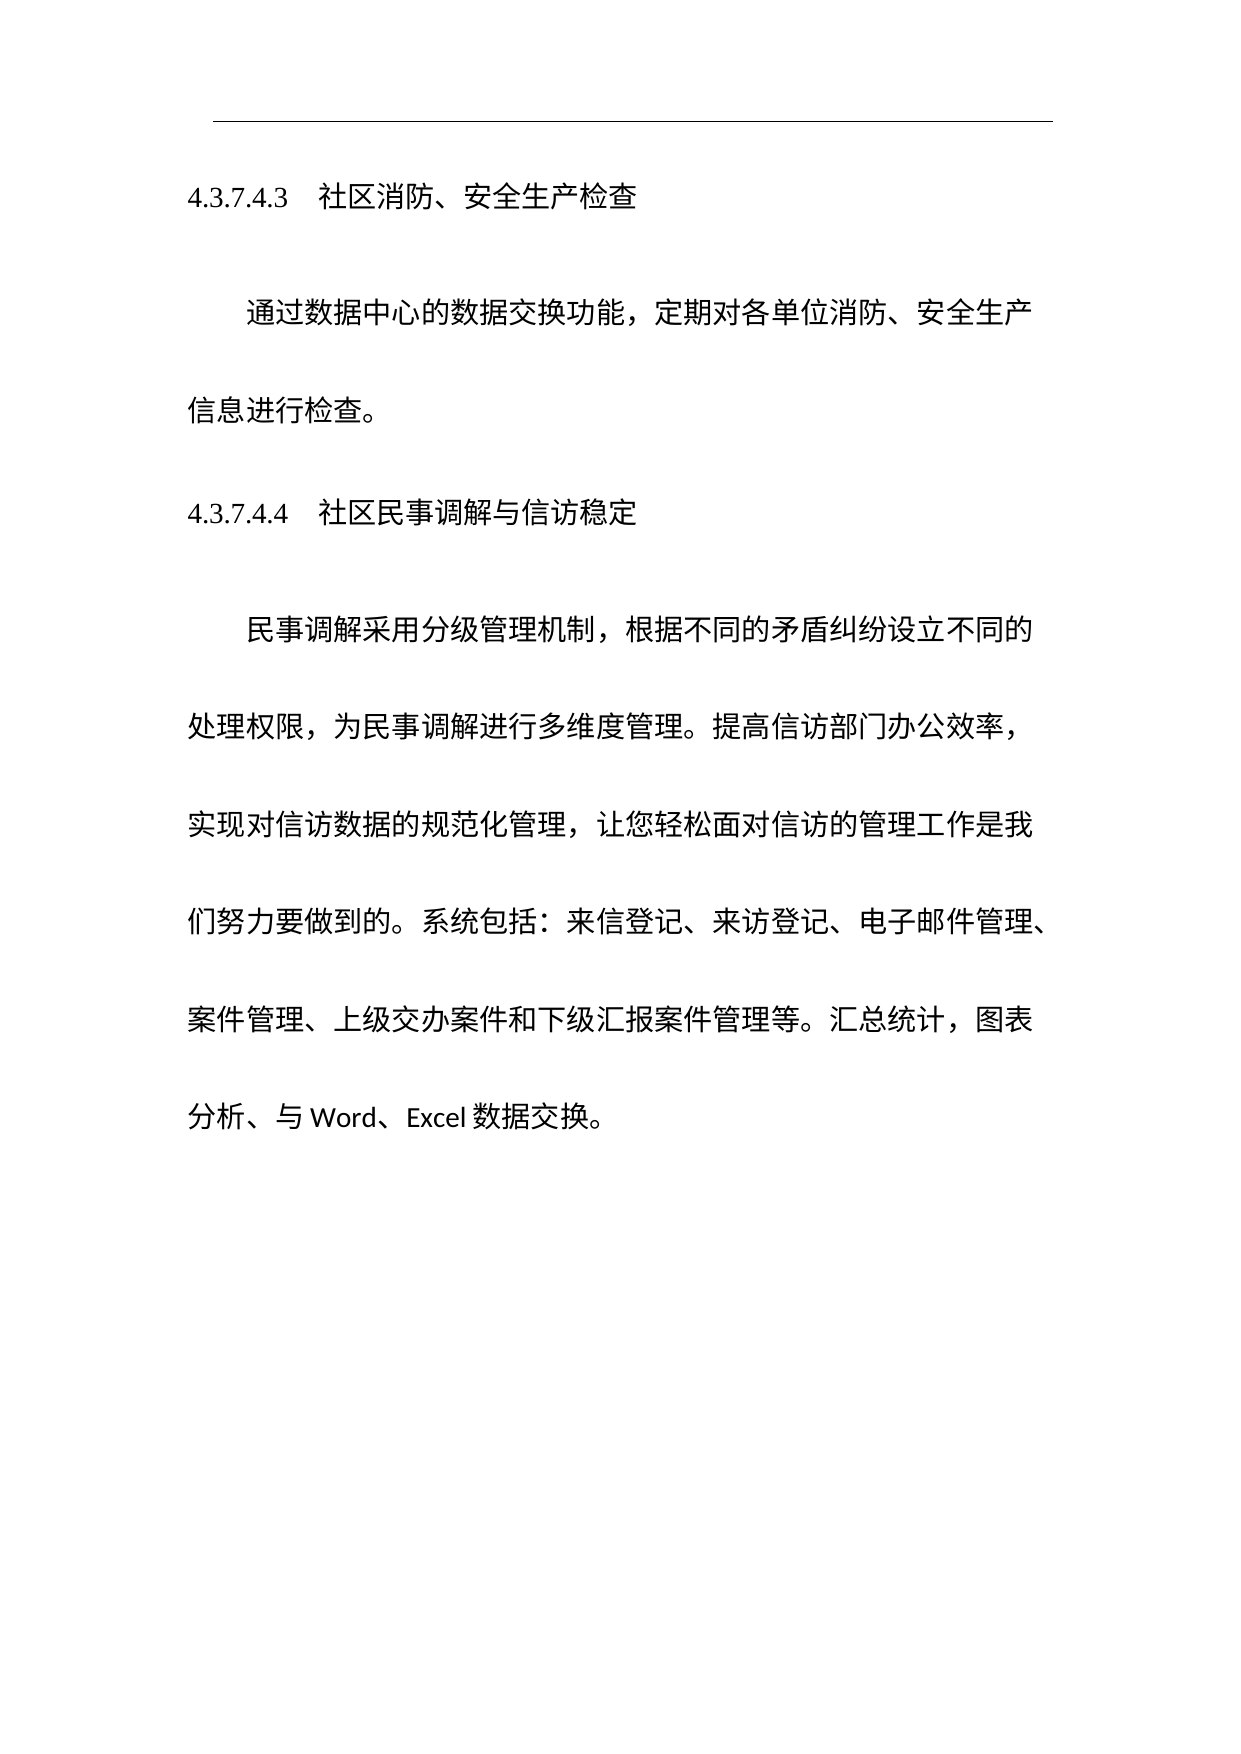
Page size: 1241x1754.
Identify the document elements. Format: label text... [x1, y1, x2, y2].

text 通过数据中心的数据交换功能，定期对各单位消防、安全生产信息进行检查。 [187, 278, 1053, 441]
subtitle 社区民事调解与信访稳定 [187, 478, 1053, 543]
text 民事调解采用分级管理机制，根据不同的矛盾纠纷设立不同的处理权限，为民事调解进行多维度管理。提高信访部门办公效率，实现对信访数据的规范化管理，让您轻松面对信访的管理工作是我们努力要做到的。系统包括：来信登记、来访登记、电子邮件管理、案件管理、上级交办案件和下级汇报案件管理等。汇总统计，图表分析、与Word、Excel数据交换。 [187, 595, 1053, 1147]
subtitle 社区消防、安全生产检查 [187, 162, 1053, 227]
